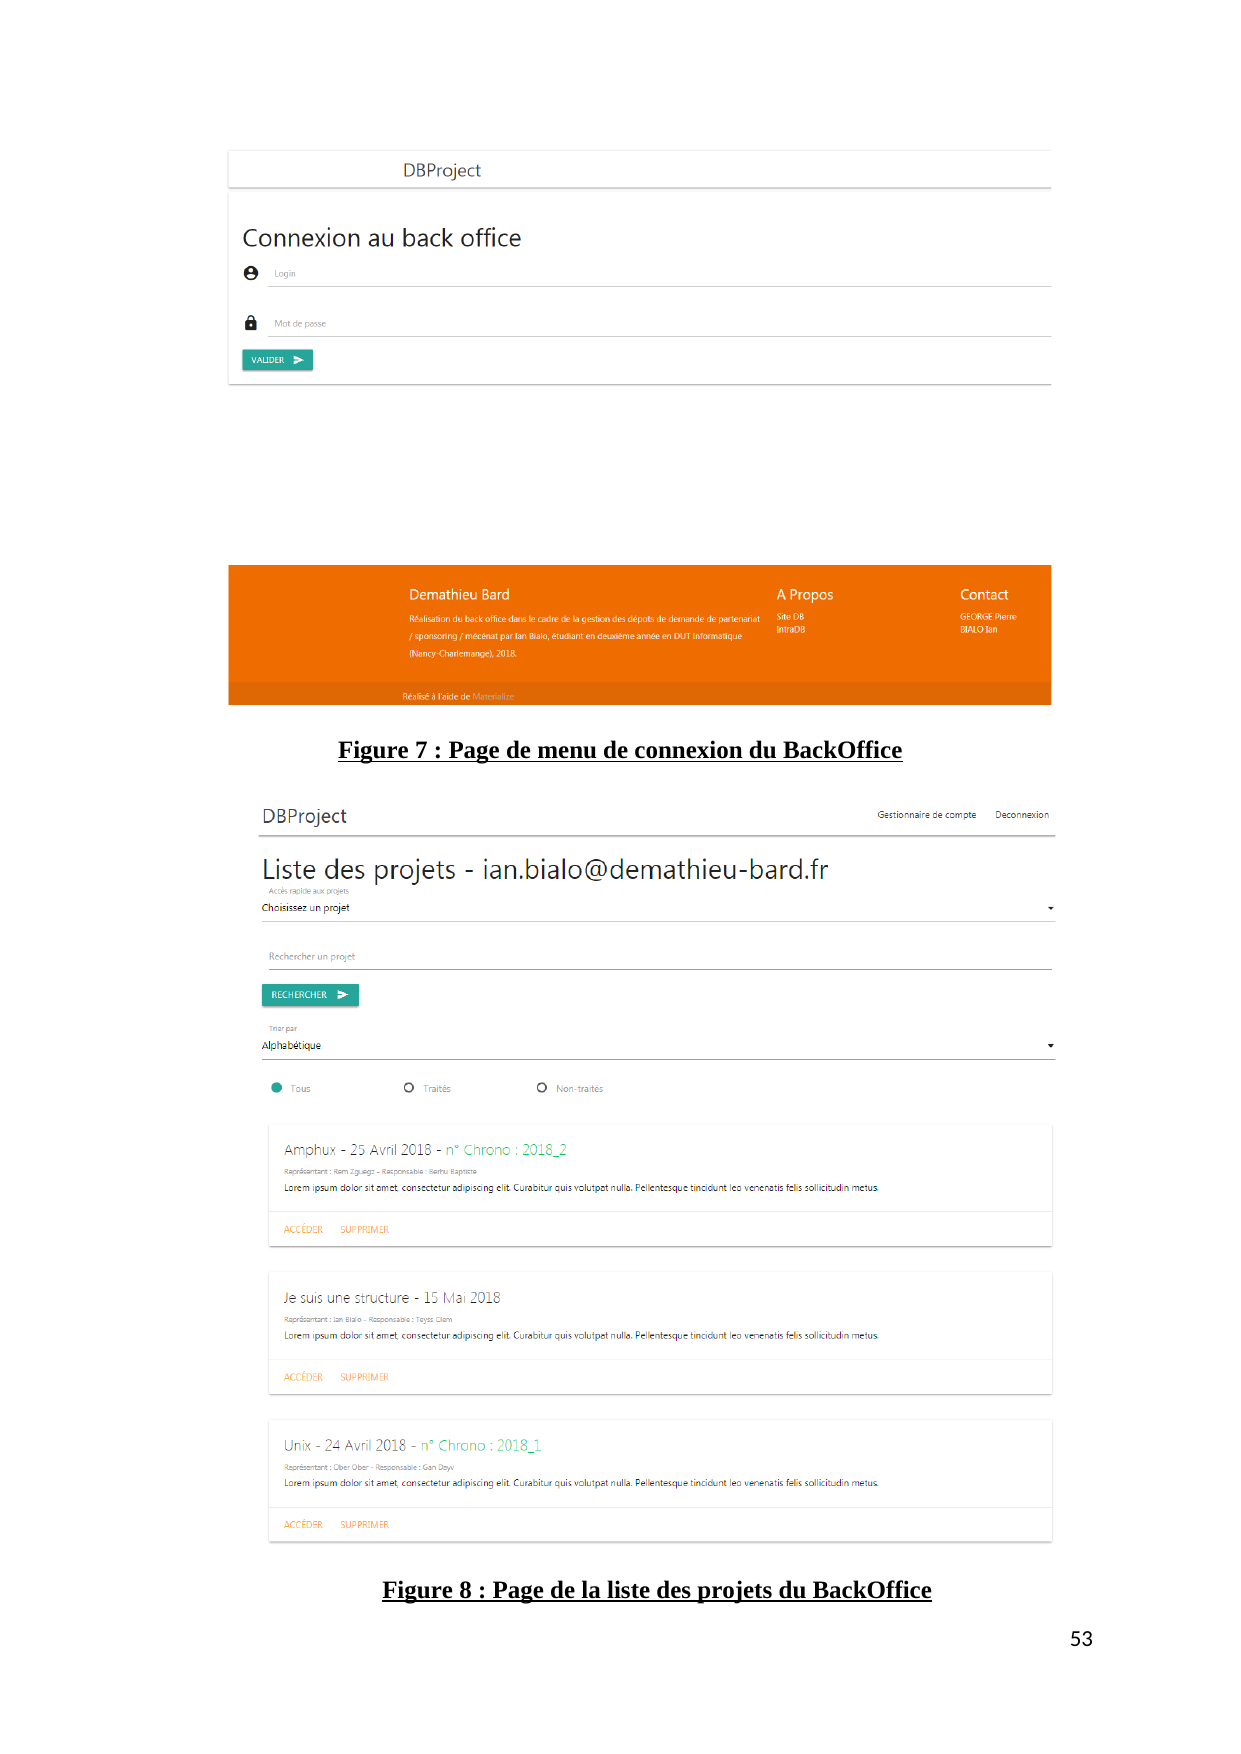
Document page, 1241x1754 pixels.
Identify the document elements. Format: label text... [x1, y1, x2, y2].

text Figure 8 : Page de la liste des projets du BackOffice [148, 1575, 1093, 1604]
picture [226, 147, 1052, 705]
picture [258, 795, 1056, 1545]
text Figure 7 : Page de menu de connexion du BackOffice [148, 736, 1093, 764]
